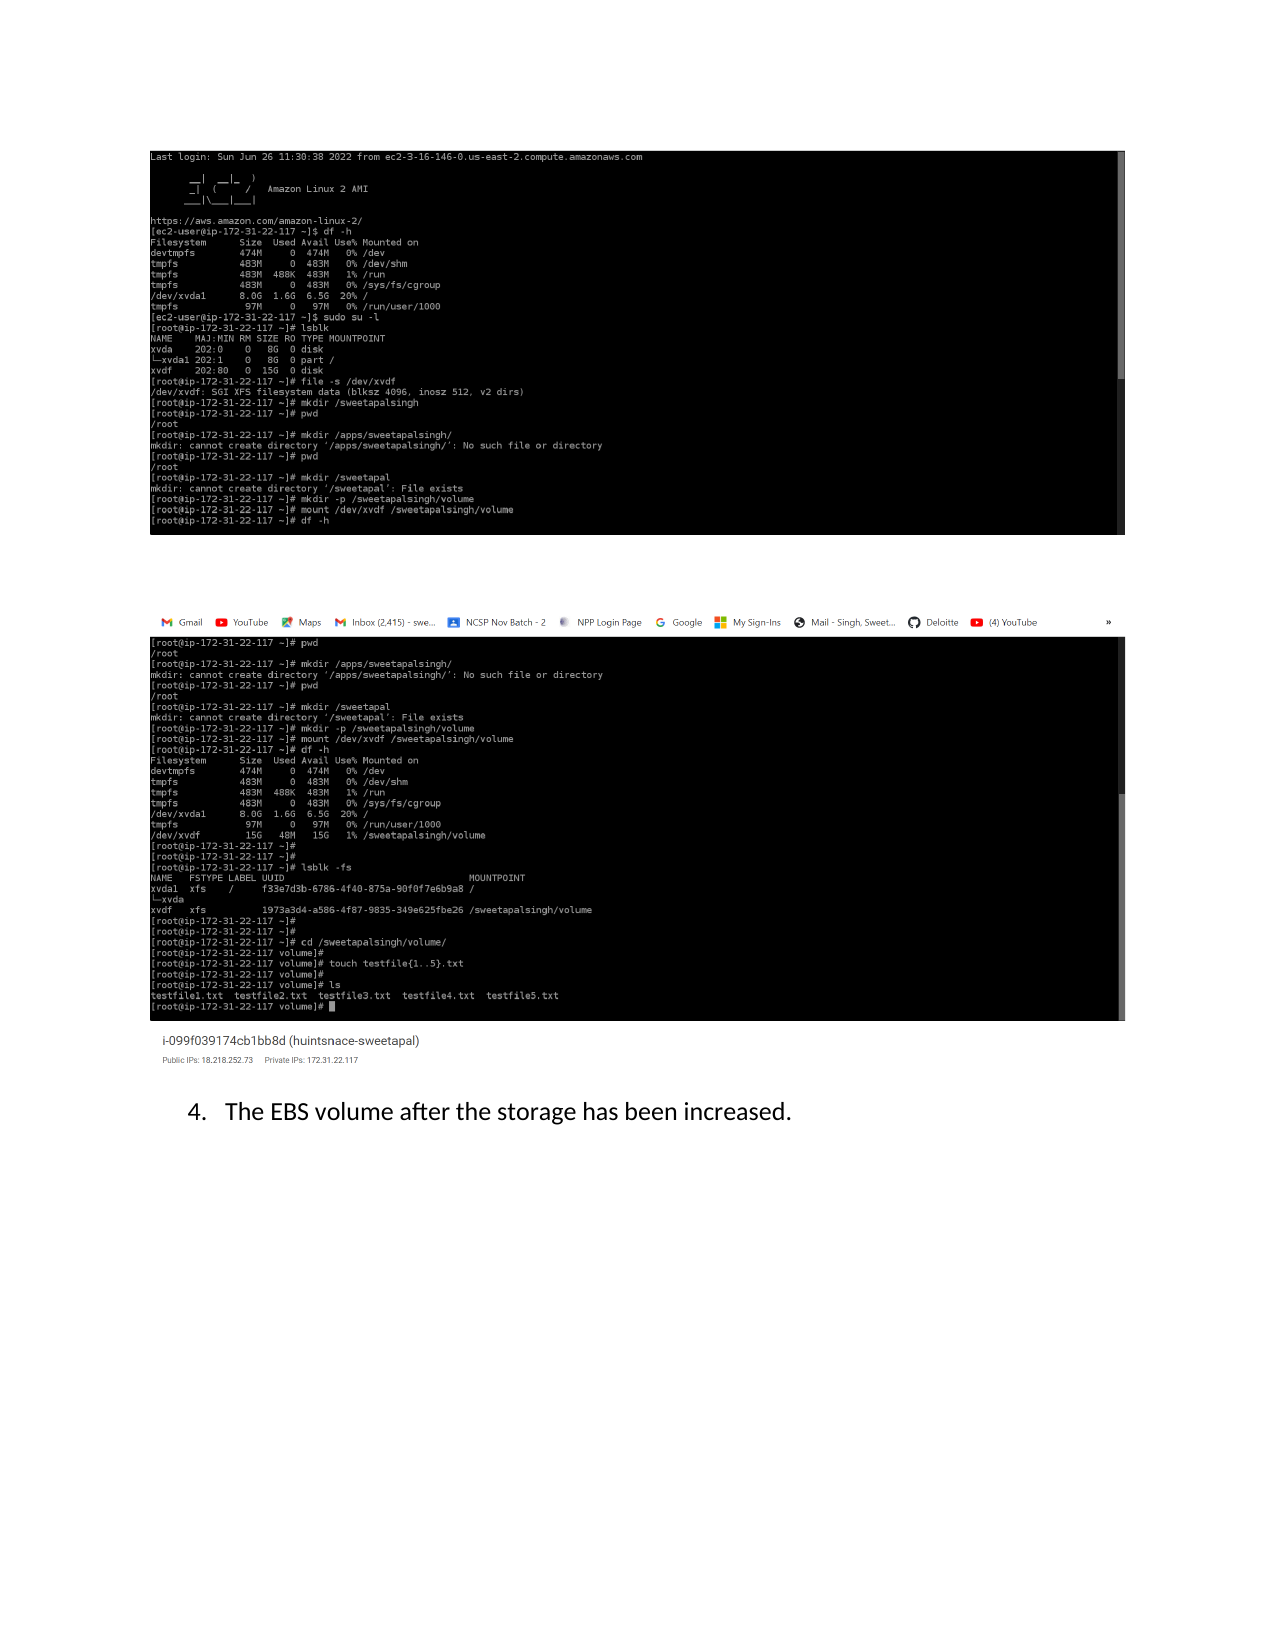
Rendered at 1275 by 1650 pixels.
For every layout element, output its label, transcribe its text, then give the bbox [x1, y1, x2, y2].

picture [150, 609, 1125, 1077]
list The EBS volume after the storage has been increased. [187, 1095, 1125, 1127]
picture [150, 150, 1125, 540]
